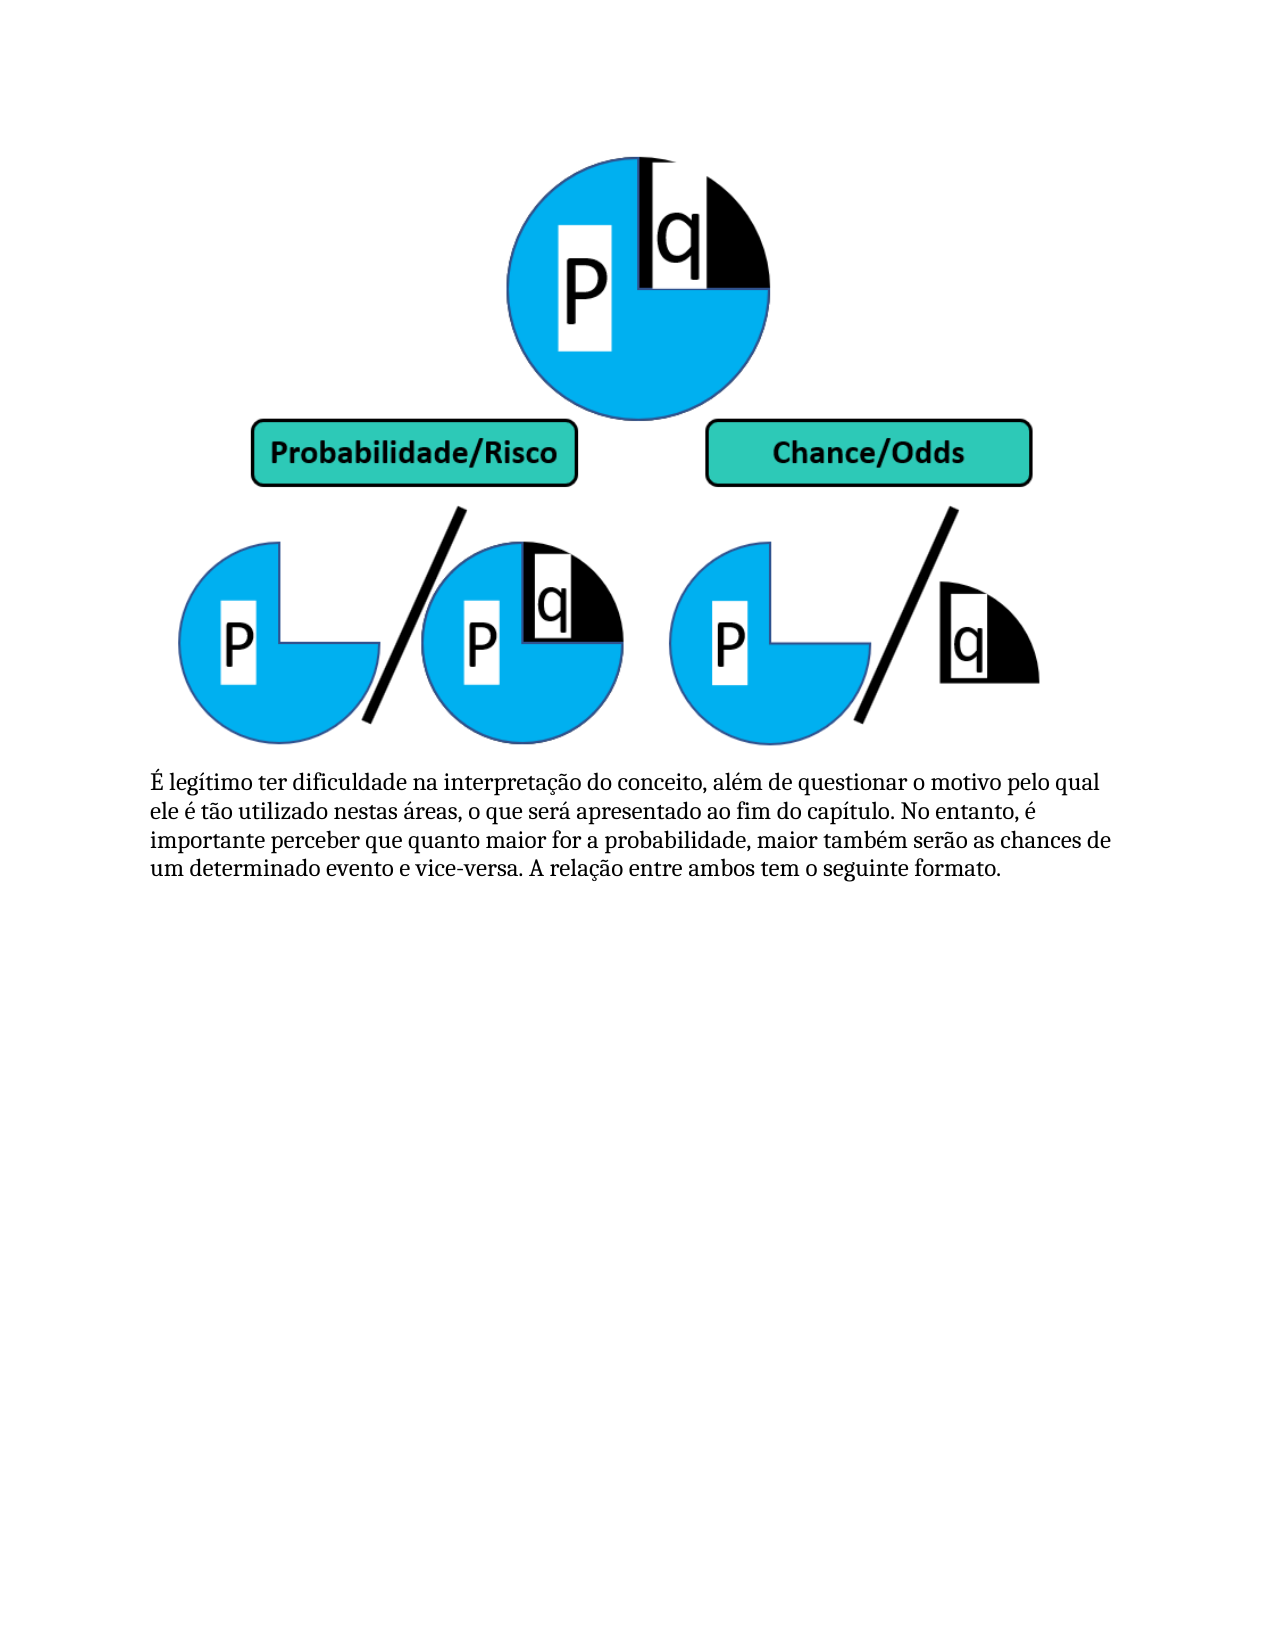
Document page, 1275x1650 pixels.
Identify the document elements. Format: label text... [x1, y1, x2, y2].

picture [168, 150, 1044, 750]
text É legítimo ter dificuldade na interpretação do conceito, além de questionar o motivo pelo qual ele é tão utilizado nestas áreas, o que será apresentado ao fim do capítulo. No entanto, é importante perceber que quanto maior for a probabilidade, maior também serão as chances de um determinado evento e vice-versa. A relação entre ambos tem o seguinte formato. [150, 768, 1125, 883]
